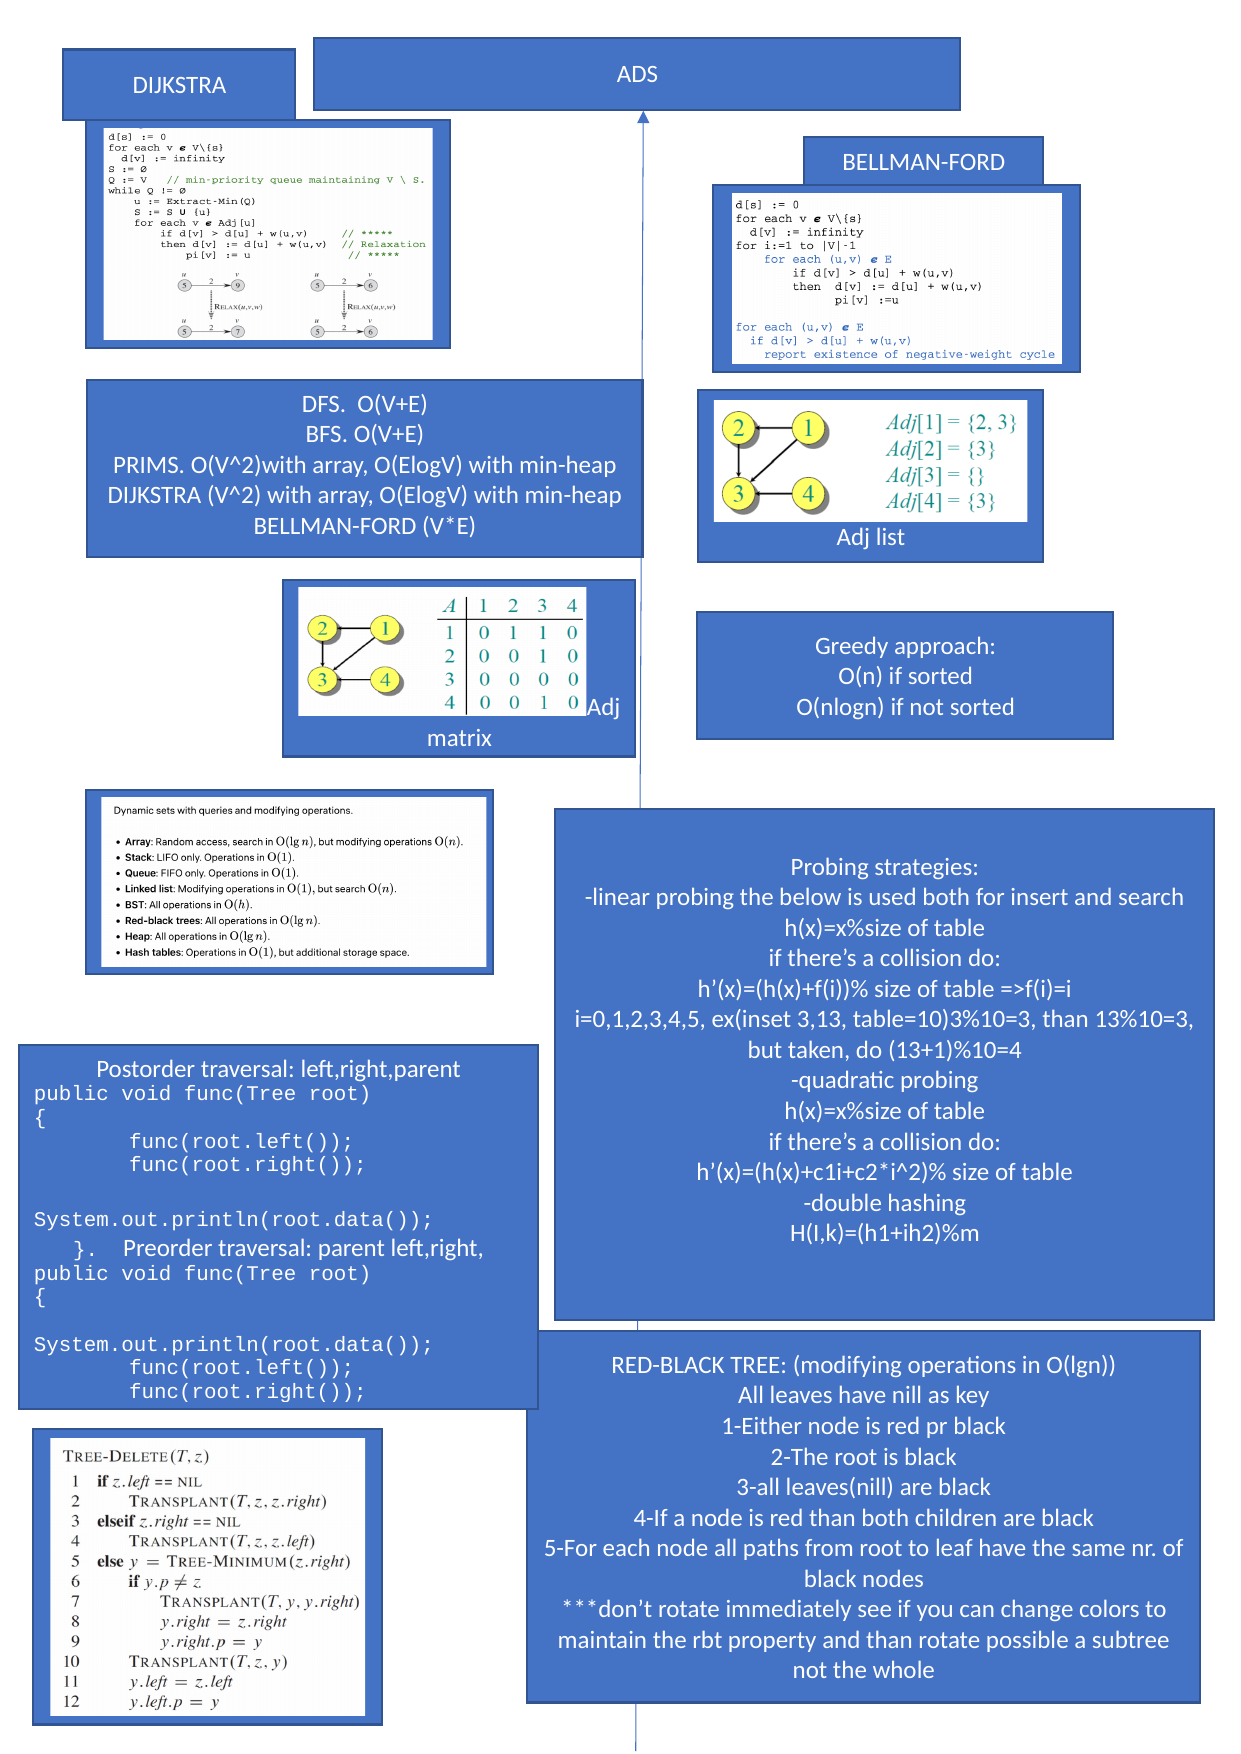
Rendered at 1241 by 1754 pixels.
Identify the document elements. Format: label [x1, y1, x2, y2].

picture [103, 128, 433, 340]
picture [713, 400, 1028, 522]
picture [50, 1438, 366, 1716]
picture [732, 193, 1062, 364]
picture [298, 587, 587, 716]
picture [101, 797, 487, 967]
